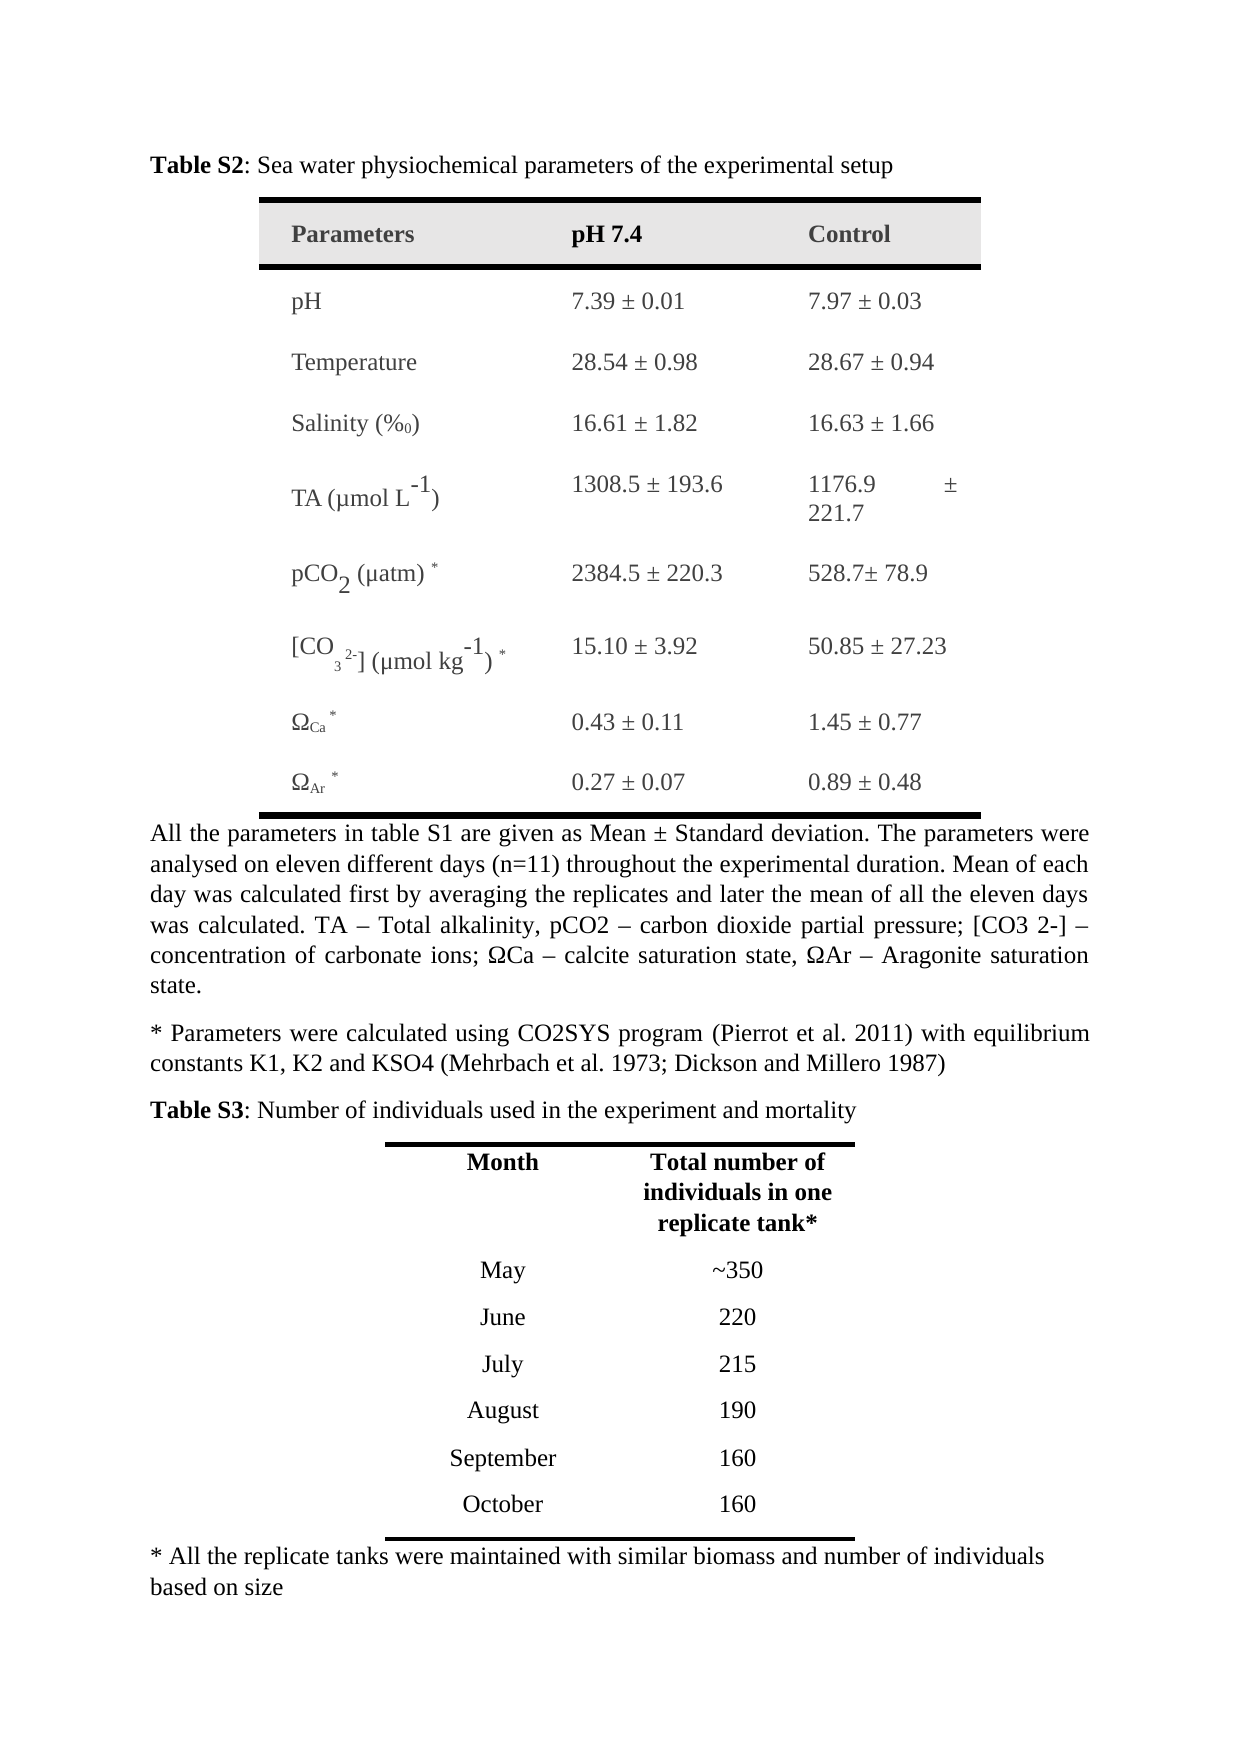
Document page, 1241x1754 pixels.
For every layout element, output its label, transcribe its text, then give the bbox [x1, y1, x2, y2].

table_cell 1.45 ± 0.77 [776, 691, 981, 751]
text * All the replicate tanks were maintained with similar biomass and number of individuals based on size [150, 1541, 1090, 1600]
table_cell 0.43 ± 0.11 [539, 691, 776, 751]
table_cell 16.61 ± 1.82 [539, 392, 776, 453]
table_cell [CO3 2-] (μmol kg-1) * [259, 615, 539, 691]
table_cell pH [259, 270, 539, 331]
table_header Total number of individuals in one replicate tank* [620, 1147, 855, 1255]
table_cell pCO2 (μatm) * [259, 543, 539, 615]
table_cell 190 [620, 1396, 855, 1443]
table_cell 50.85 ± 27.23 [776, 615, 981, 691]
table_cell Temperature [259, 331, 539, 392]
table_cell August [385, 1396, 620, 1443]
table_header Control [776, 203, 981, 264]
table_cell 0.27 ± 0.07 [539, 751, 776, 812]
table_cell ΩAr * [259, 751, 539, 812]
table_cell 215 [620, 1349, 855, 1396]
table_cell 160 [620, 1490, 855, 1537]
text All the parameters in table S1 are given as Mean ± Standard deviation. The parameters were analysed on eleven different days (n=11) throughout the experimental duration. Mean of each day was calculated first by averaging the replicates and later the mean of all the eleven days was calculated. TA – Total alkalinity, pCO2 – carbon dioxide partial pressure; [CO3 2-] – concentration of carbonate ions; ΩCa – calcite saturation state, ΩAr – Aragonite saturation state. [150, 818, 1090, 999]
table_header Parameters [259, 203, 539, 264]
table_cell 528.7± 78.9 [776, 543, 981, 615]
table_cell ΩCa * [259, 691, 539, 751]
text Table S3: Number of individuals used in the experiment and mortality [150, 1095, 1090, 1124]
table_cell 1176.9 ± 221.7 [776, 453, 981, 542]
table_header pH 7.4 [539, 203, 776, 264]
table_header Month [385, 1147, 620, 1255]
table_cell May [385, 1255, 620, 1302]
table_cell TA (µmol L-1) [259, 453, 539, 542]
table_cell 7.39 ± 0.01 [539, 270, 776, 331]
table_cell July [385, 1349, 620, 1396]
text * Parameters were calculated using CO2SYS program (Pierrot et al. 2011) with equilibrium constants K1, K2 and KSO4 (Mehrbach et al. 1973; Dickson and Millero 1987) [150, 1018, 1090, 1077]
table_cell 0.89 ± 0.48 [776, 751, 981, 812]
table_cell 7.97 ± 0.03 [776, 270, 981, 331]
table_cell 220 [620, 1302, 855, 1349]
table_cell 2384.5 ± 220.3 [539, 543, 776, 615]
table_cell 1308.5 ± 193.6 [539, 453, 776, 542]
table_cell 160 [620, 1443, 855, 1489]
table_cell ~350 [620, 1255, 855, 1302]
table_cell 15.10 ± 3.92 [539, 615, 776, 691]
table_cell 28.54 ± 0.98 [539, 331, 776, 392]
table_cell 16.63 ± 1.66 [776, 392, 981, 453]
table_cell October [385, 1490, 620, 1537]
table_cell Salinity (%0) [259, 392, 539, 453]
text Table S2: Sea water physiochemical parameters of the experimental setup [150, 150, 1090, 179]
table_cell September [385, 1443, 620, 1489]
table_cell 28.67 ± 0.94 [776, 331, 981, 392]
table_cell June [385, 1302, 620, 1349]
